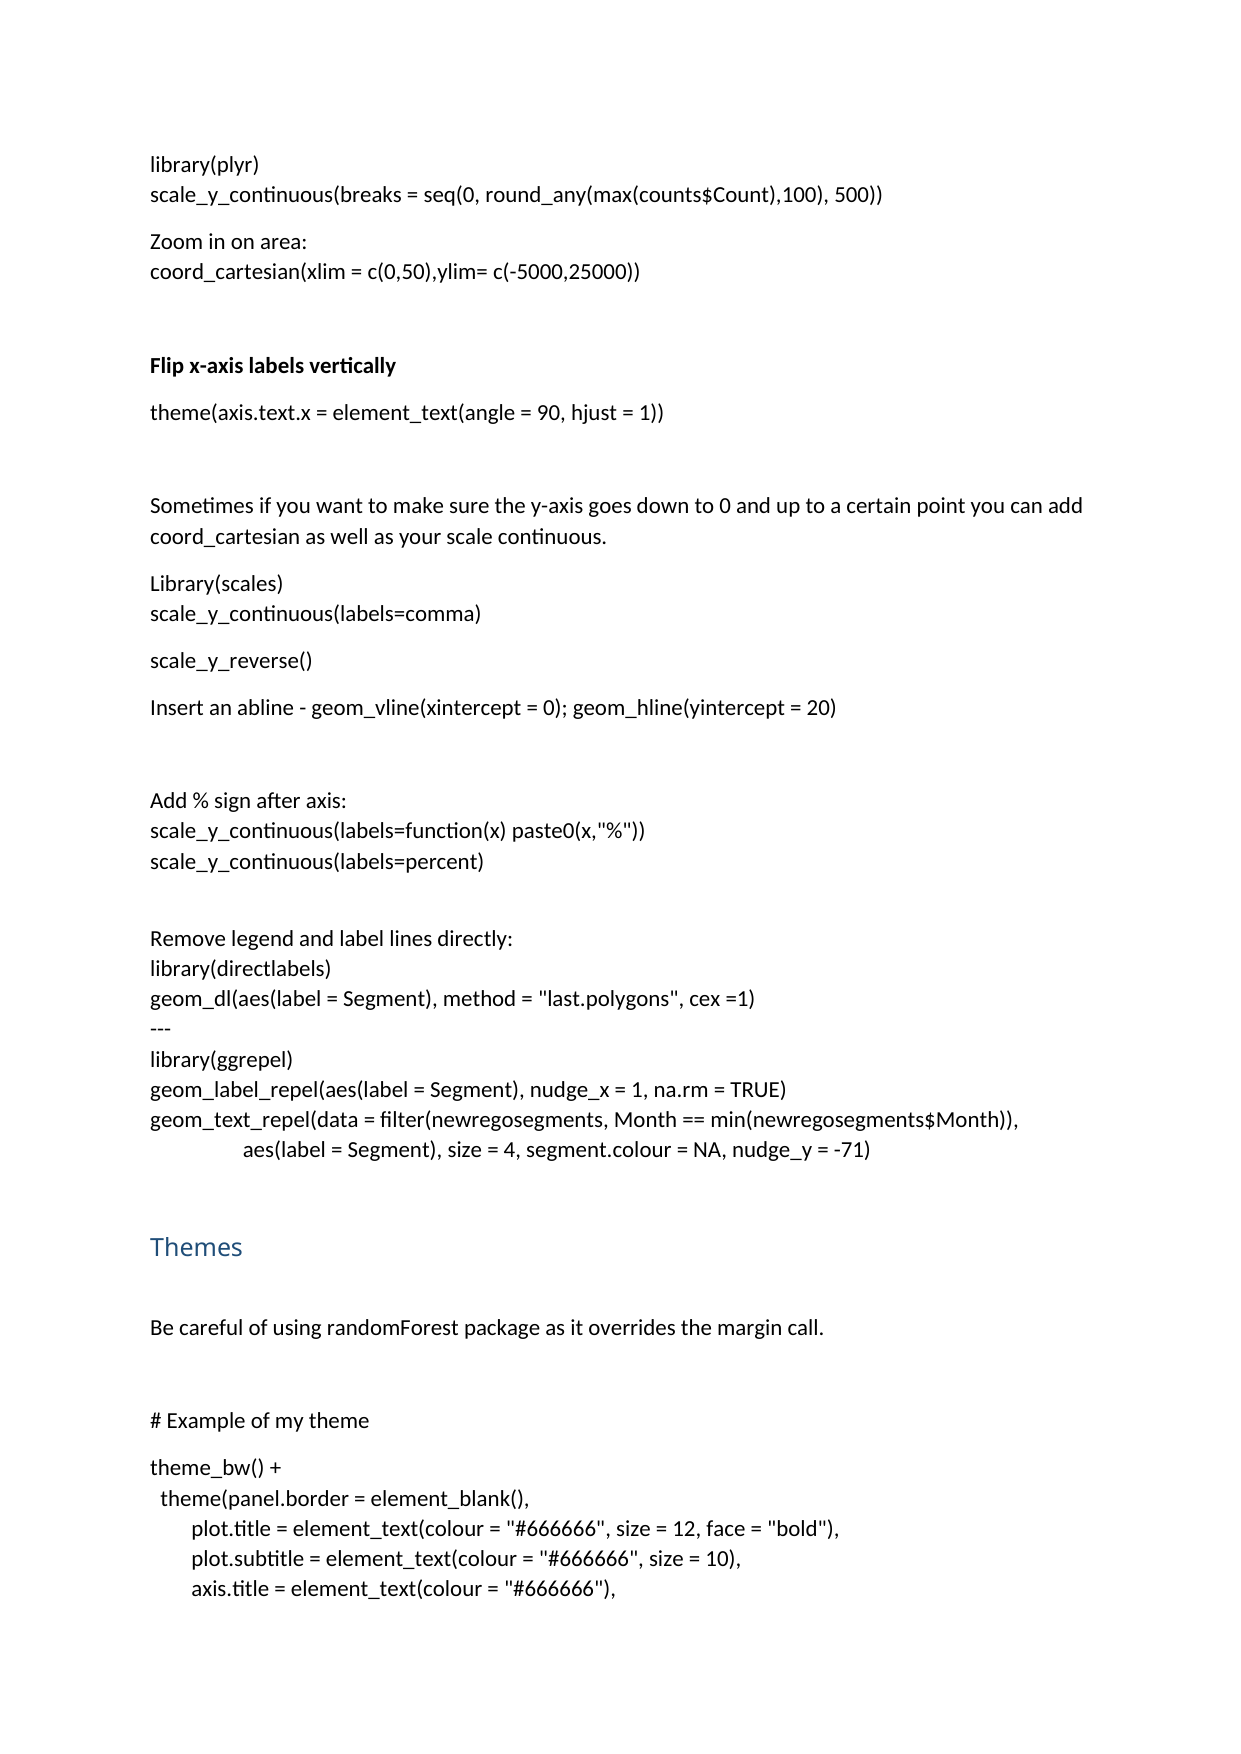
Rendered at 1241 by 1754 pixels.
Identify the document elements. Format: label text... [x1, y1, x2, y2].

text Library(scales) scale_y_continuous(labels=comma) [150, 569, 1090, 627]
text Be careful of using randomForest package as it overrides the margin call. [150, 1313, 1090, 1341]
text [150, 1453, 1090, 1602]
text scale_y_reverse() [150, 646, 1090, 674]
text # Example of my theme [150, 1407, 1090, 1434]
subtitle Themes [150, 1229, 1090, 1263]
text Zoom in on area: coord_cartesian(xlim = c(0,50),ylim= c(-5000,25000)) [150, 227, 1090, 285]
text library(plyr) scale_y_continuous(breaks = seq(0, round_any(max(counts$Count),100), 500)) [150, 150, 1090, 208]
text Flip x-axis labels vertically [150, 351, 1090, 379]
text Add % sign after axis: scale_y_continuous(labels=function(x) paste0(x,"%")) scale_y_continuous(labels=percent) [150, 786, 1090, 875]
text Sometimes if you want to make sure the y-axis goes down to 0 and up to a certain point you can add coord_cartesian as well as your scale continuous. [150, 492, 1090, 550]
text Insert an abline - geom_vline(xintercept = 0); geom_hline(yintercept = 20) [150, 693, 1090, 721]
text Remove legend and label lines directly: library(directlabels) geom_dl(aes(label = Segment), method = "last.polygons", cex =1) --- library(ggrepel) geom_label_repel(aes(label = Segment), nudge_x = 1, na.rm = TRUE) geom_text_repel(data = filter(newregosegments, Month == min(newregosegments$Month)), aes(label = Segment), size = 4, segment.colour = NA, nudge_y = -71) [150, 894, 1090, 1163]
text theme(axis.text.x = element_text(angle = 90, hjust = 1)) [150, 398, 1090, 426]
